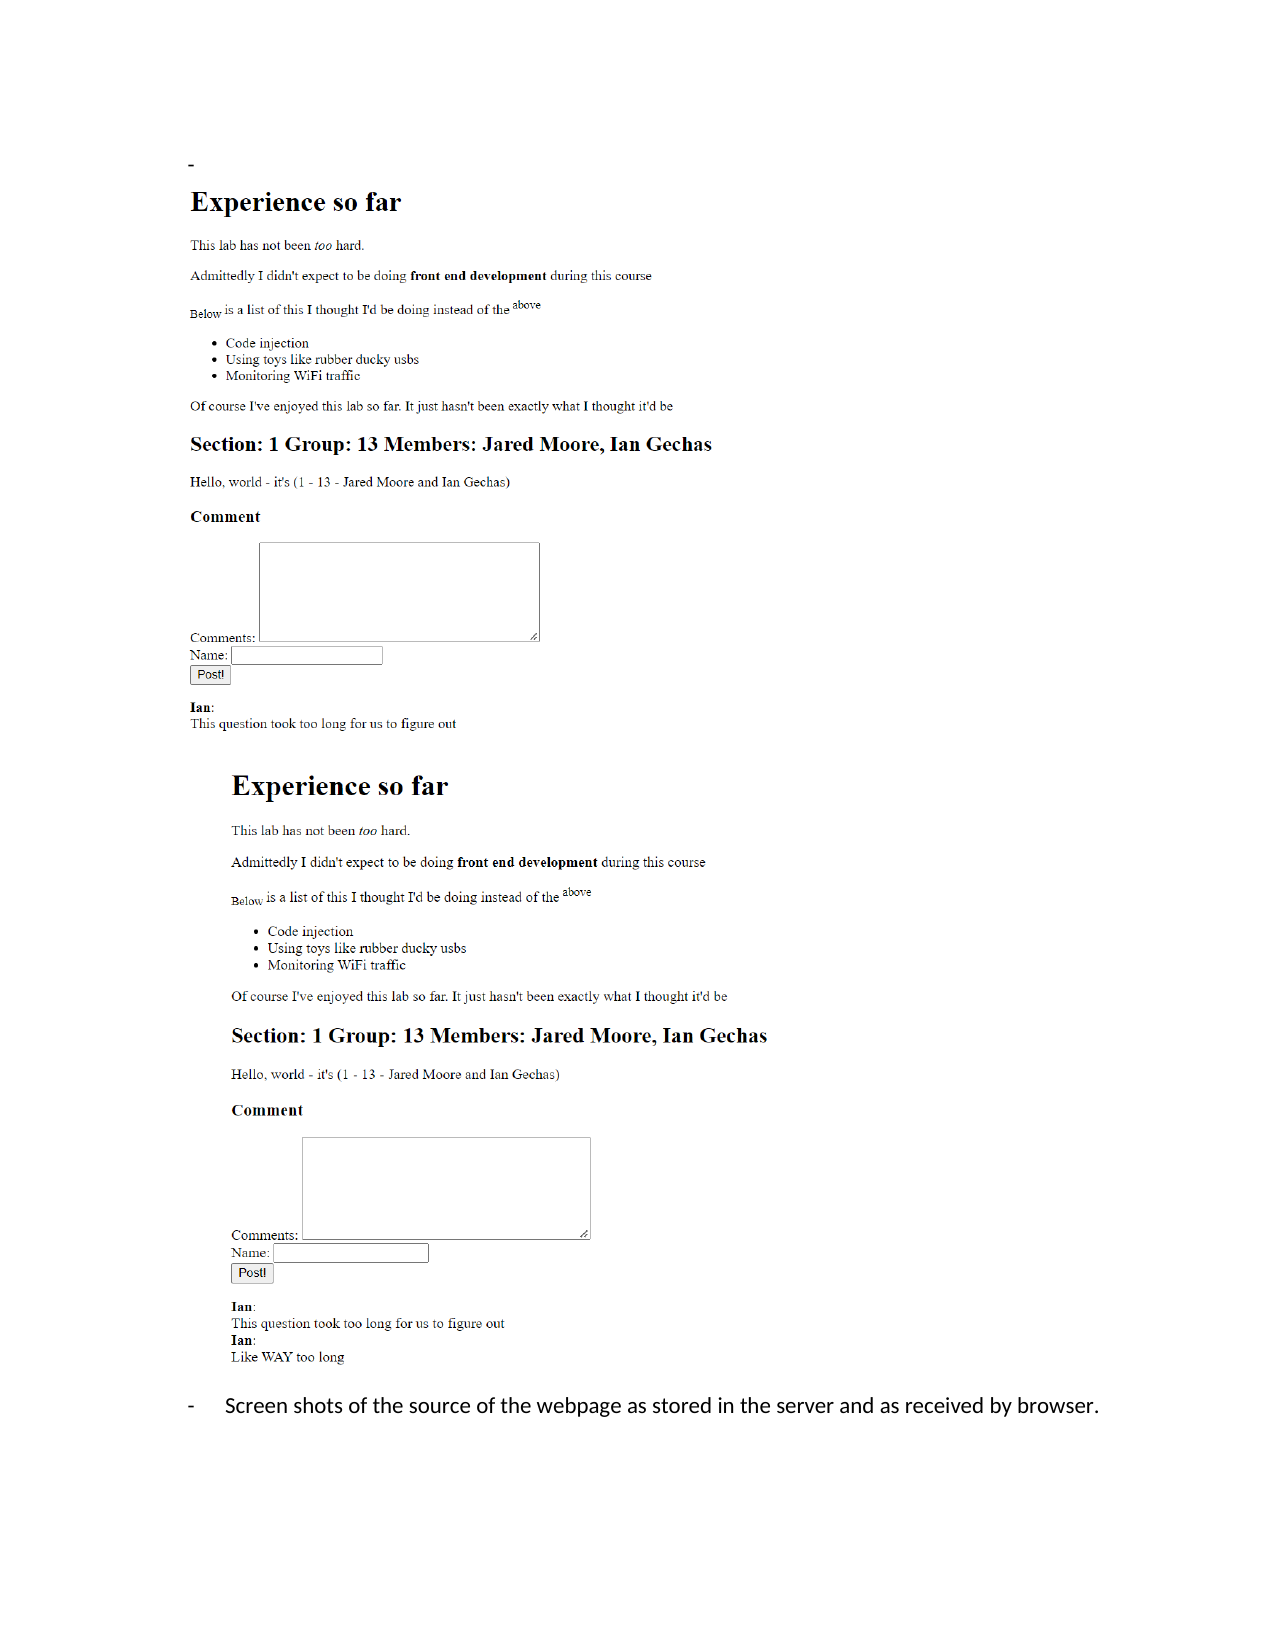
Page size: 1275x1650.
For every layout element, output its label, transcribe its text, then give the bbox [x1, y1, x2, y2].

picture [225, 767, 1200, 1389]
picture [187, 180, 1163, 766]
list Screen shots of the source of the webpage as stored in the server and as received by browser. [187, 1391, 1125, 1419]
